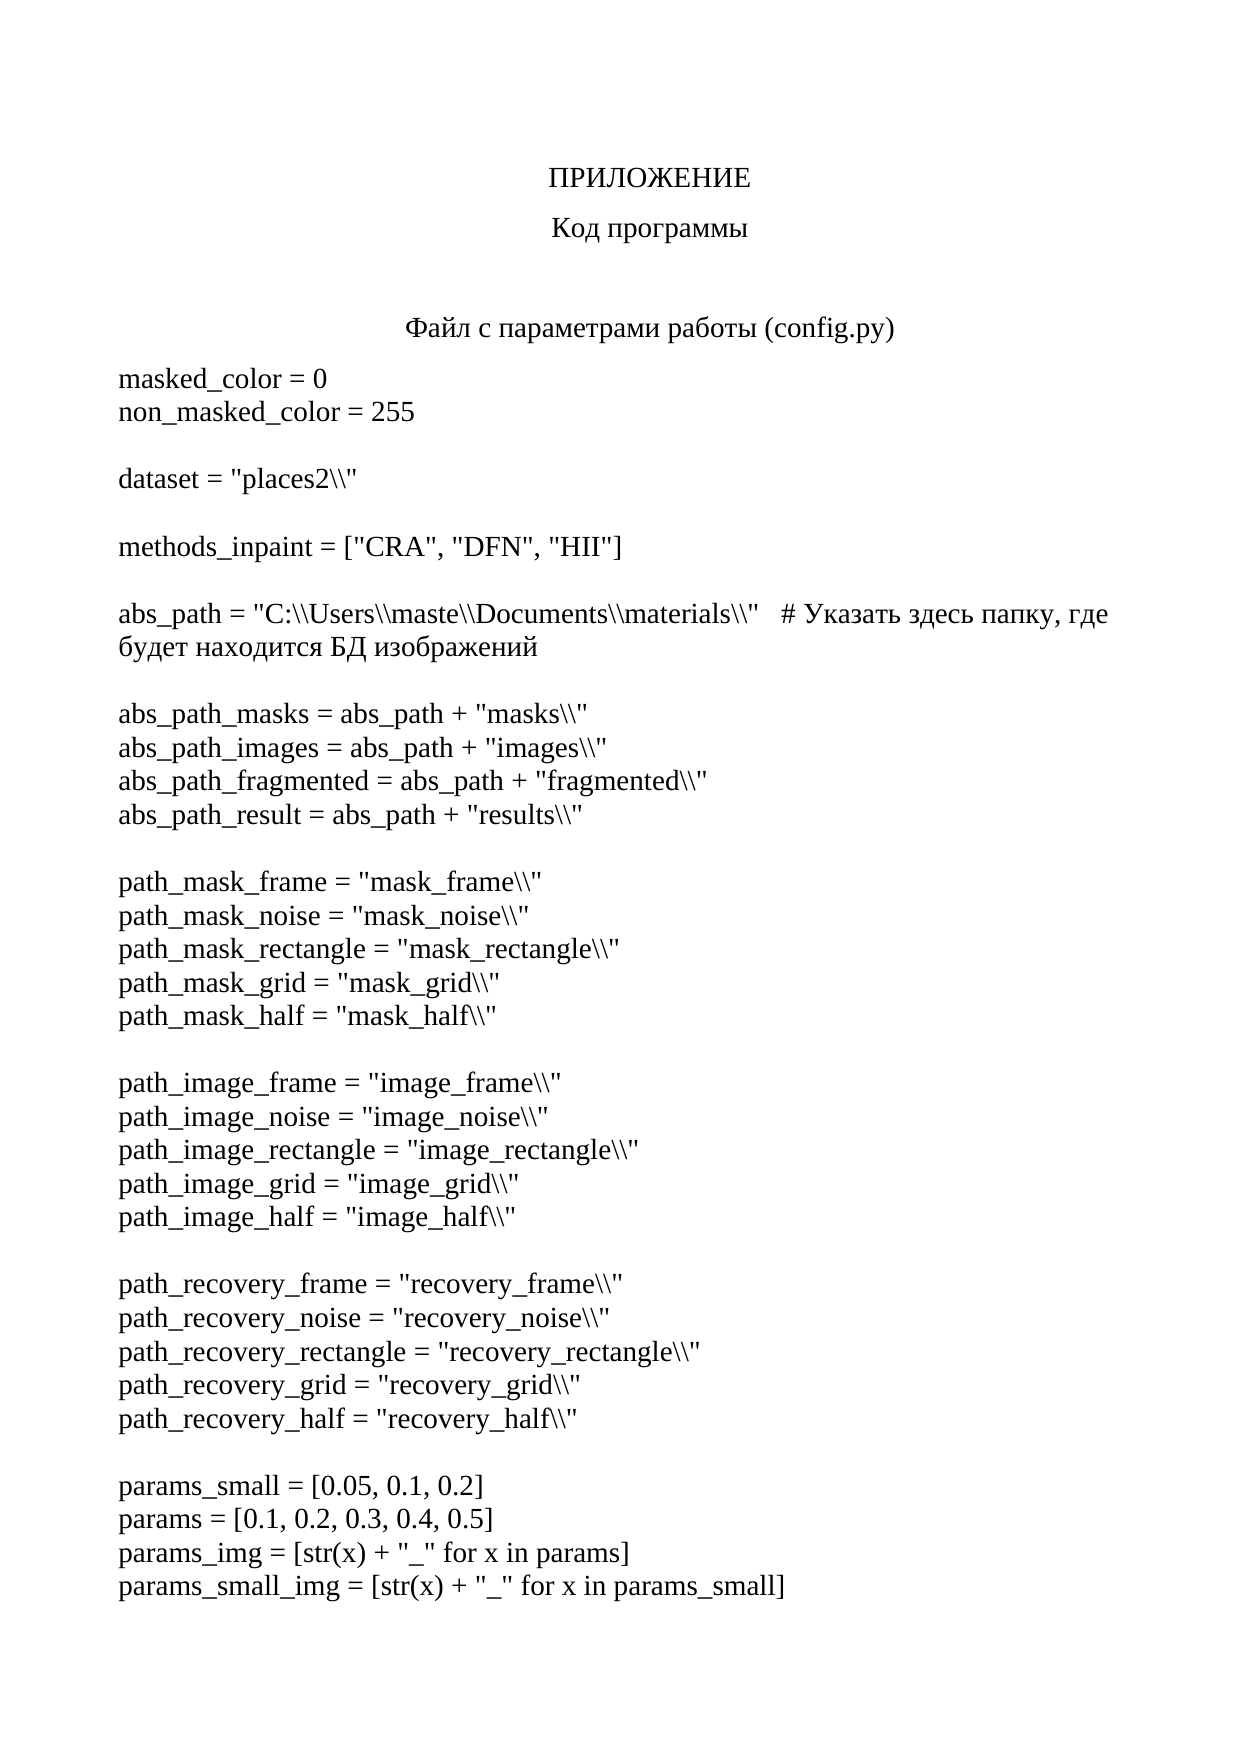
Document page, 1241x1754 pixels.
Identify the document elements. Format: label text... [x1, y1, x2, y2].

text masked_color = 0 [118, 361, 1181, 394]
text abs_path_masks = abs_path + "masks\\" [118, 696, 1181, 730]
text non_masked_color = 255 [118, 394, 1181, 428]
text path_mask_noise = "mask_noise\\" [118, 898, 1181, 931]
text path_image_frame = "image_frame\\" [118, 1065, 1181, 1099]
text Код программы [118, 210, 1181, 243]
text path_image_grid = "image_grid\\" [118, 1166, 1181, 1199]
text params = [0.1, 0.2, 0.3, 0.4, 0.5] [118, 1501, 1181, 1535]
text path_mask_rectangle = "mask_rectangle\\" [118, 931, 1181, 965]
text abs_path_images = abs_path + "images\\" [118, 730, 1181, 763]
text Файл с параметрами работы (config.py)‎ [118, 311, 1181, 344]
text path_mask_frame = "mask_frame\\" [118, 864, 1181, 898]
text path_mask_grid = "mask_grid\\" [118, 965, 1181, 998]
text path_recovery_half = "recovery_half\\" [118, 1401, 1181, 1434]
text params_small_img = [str(x) + "_" for x in params_small] [118, 1568, 1181, 1602]
text dataset = "places2\\" [118, 462, 1181, 495]
text path_recovery_noise = "recovery_noise\\" [118, 1300, 1181, 1334]
text params_img = [str(x) + "_" for x in params] [118, 1535, 1181, 1568]
text path_image_noise = "image_noise\\" [118, 1099, 1181, 1132]
text abs_path = "C:\\Users\\maste\\Documents\\materials\\" # Указать здесь папку, где будет находится БД изображений [118, 596, 1181, 663]
text path_recovery_frame = "recovery_frame\\" [118, 1267, 1181, 1300]
text path_mask_half = "mask_half\\" [118, 998, 1181, 1032]
text ПРИЛОЖЕНИЕ [118, 160, 1181, 193]
text abs_path_fragmented = abs_path + "fragmented\\" [118, 763, 1181, 797]
text path_recovery_rectangle = "recovery_rectangle\\" [118, 1334, 1181, 1367]
text path_image_rectangle = "image_rectangle\\" [118, 1132, 1181, 1166]
text params_small = [0.05, 0.1, 0.2] [118, 1468, 1181, 1501]
text abs_path_result = abs_path + "results\\" [118, 797, 1181, 831]
text path_image_half = "image_half\\" [118, 1199, 1181, 1233]
text path_recovery_grid = "recovery_grid\\" [118, 1367, 1181, 1401]
text methods_inpaint = ["CRA", "DFN", "HII"] [118, 529, 1181, 562]
